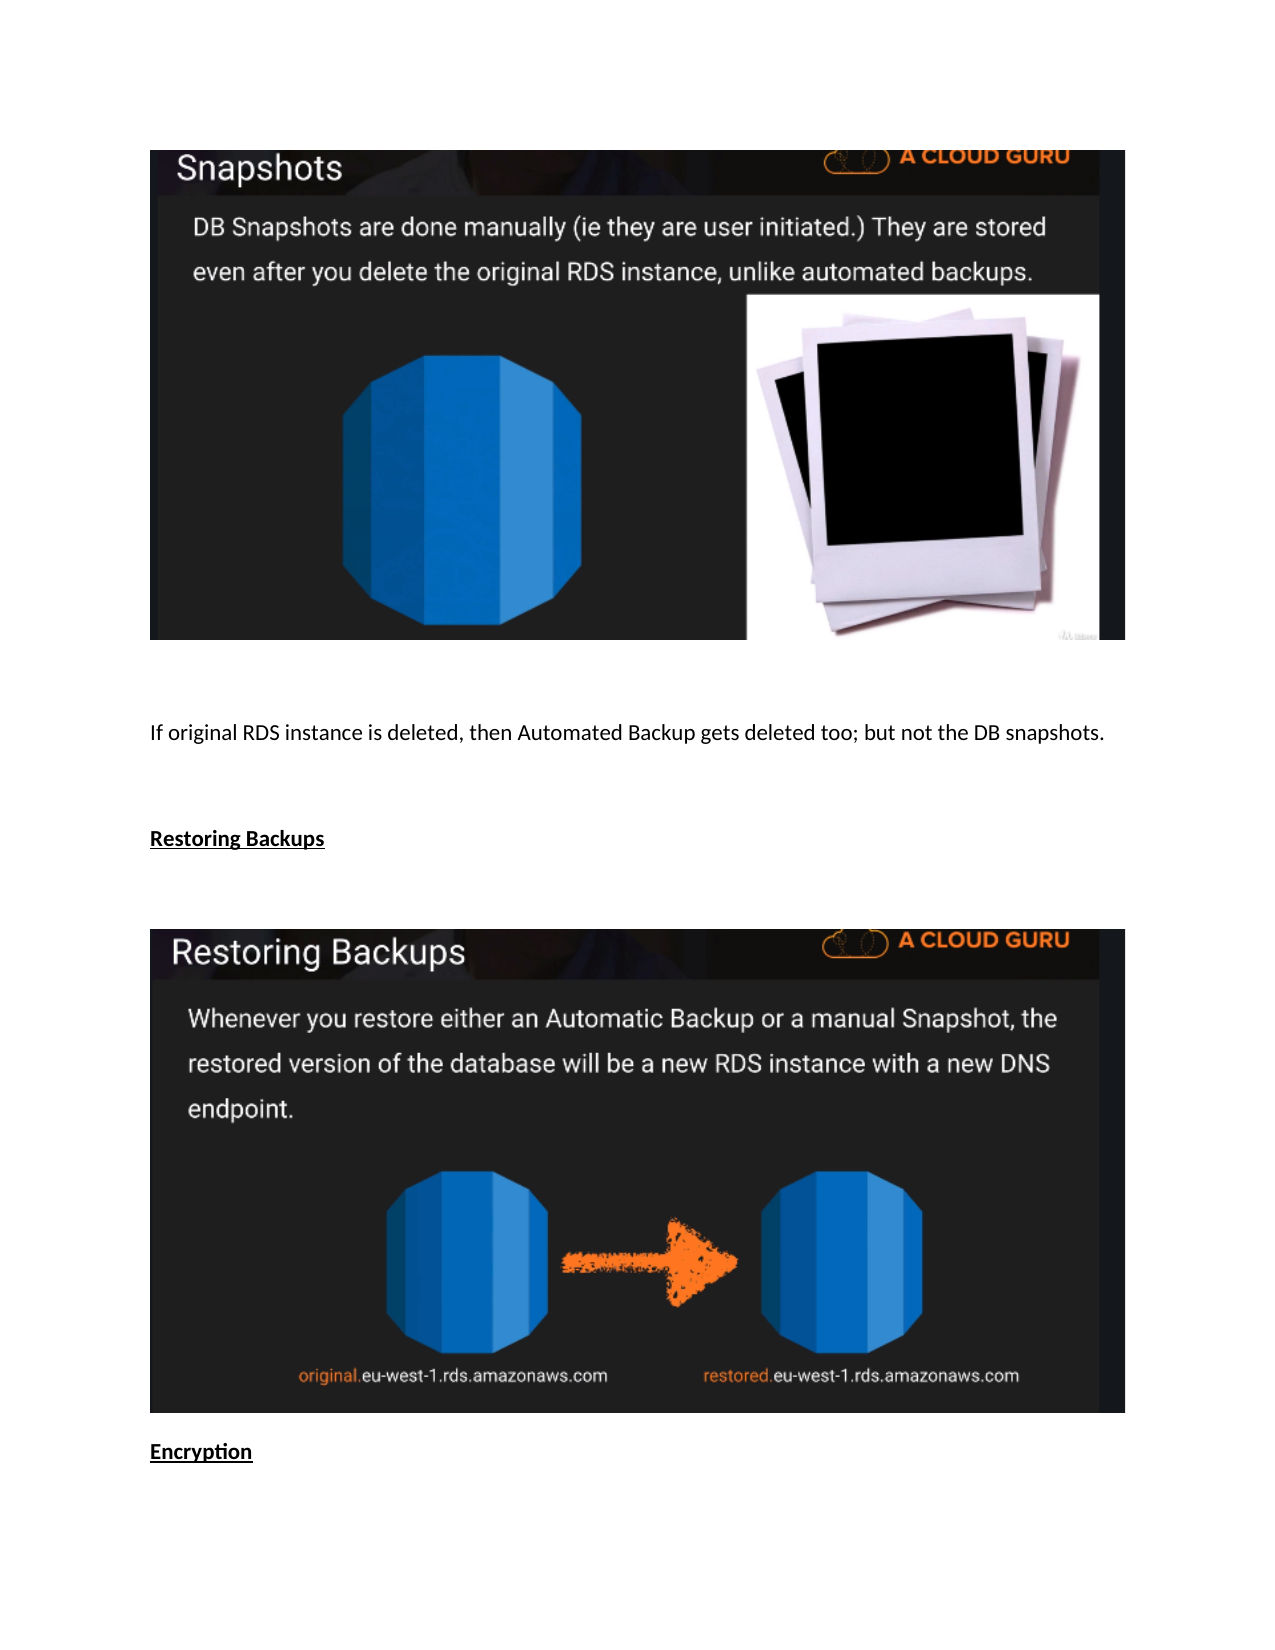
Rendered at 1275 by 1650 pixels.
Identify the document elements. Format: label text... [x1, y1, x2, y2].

text If original RDS instance is deleted, then Automated Backup gets deleted too; but not the DB snapshots. [150, 718, 1125, 746]
picture [150, 929, 1125, 1413]
picture [150, 150, 1125, 640]
text Encryption [150, 1437, 1125, 1465]
text Restoring Backups [150, 824, 1125, 852]
